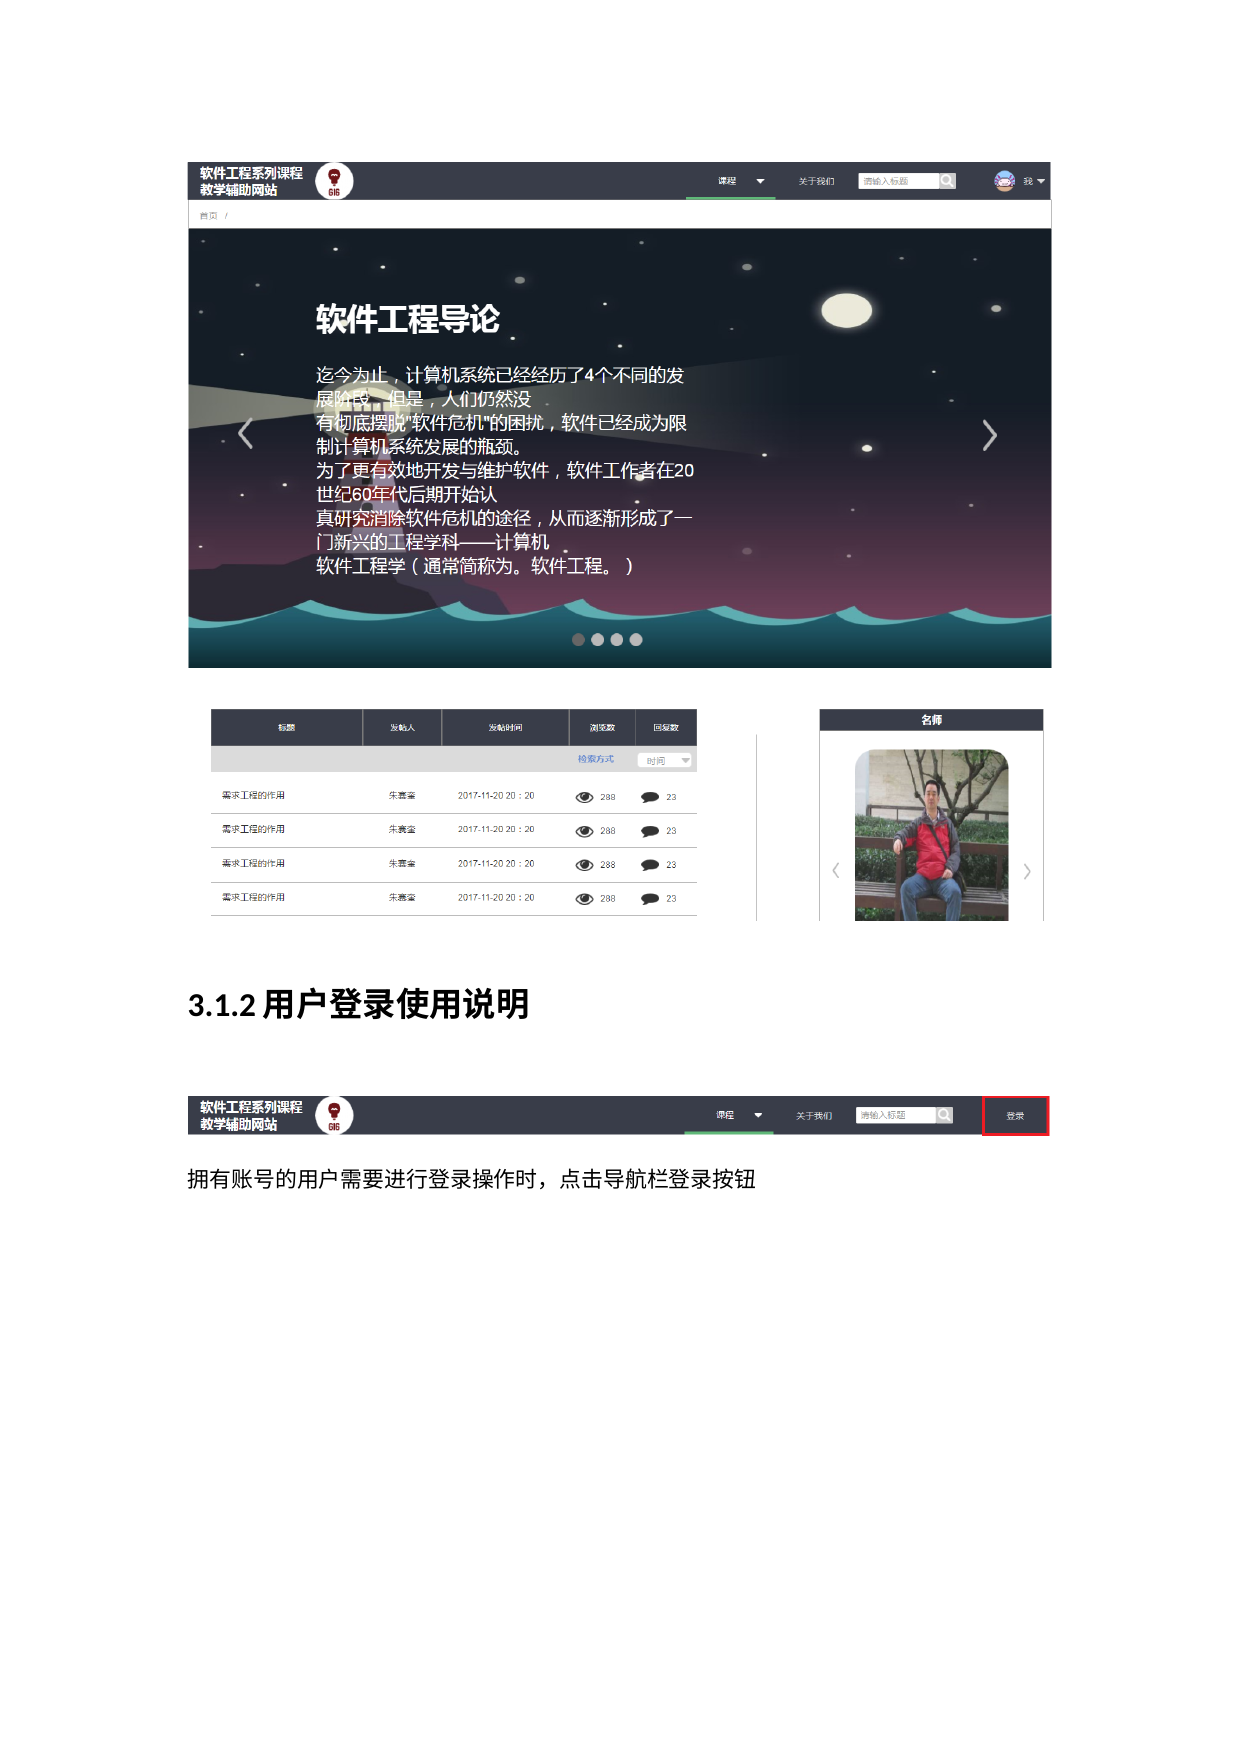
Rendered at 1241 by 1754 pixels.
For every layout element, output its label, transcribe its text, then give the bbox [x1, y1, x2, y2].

text 拥有账号的用户需要进行登录操作时，点击导航栏登录按钮 [187, 1161, 1053, 1194]
picture [187, 1096, 1050, 1137]
subtitle 3.1.2用户登录使用说明 [187, 969, 1053, 1034]
picture [187, 162, 1053, 921]
